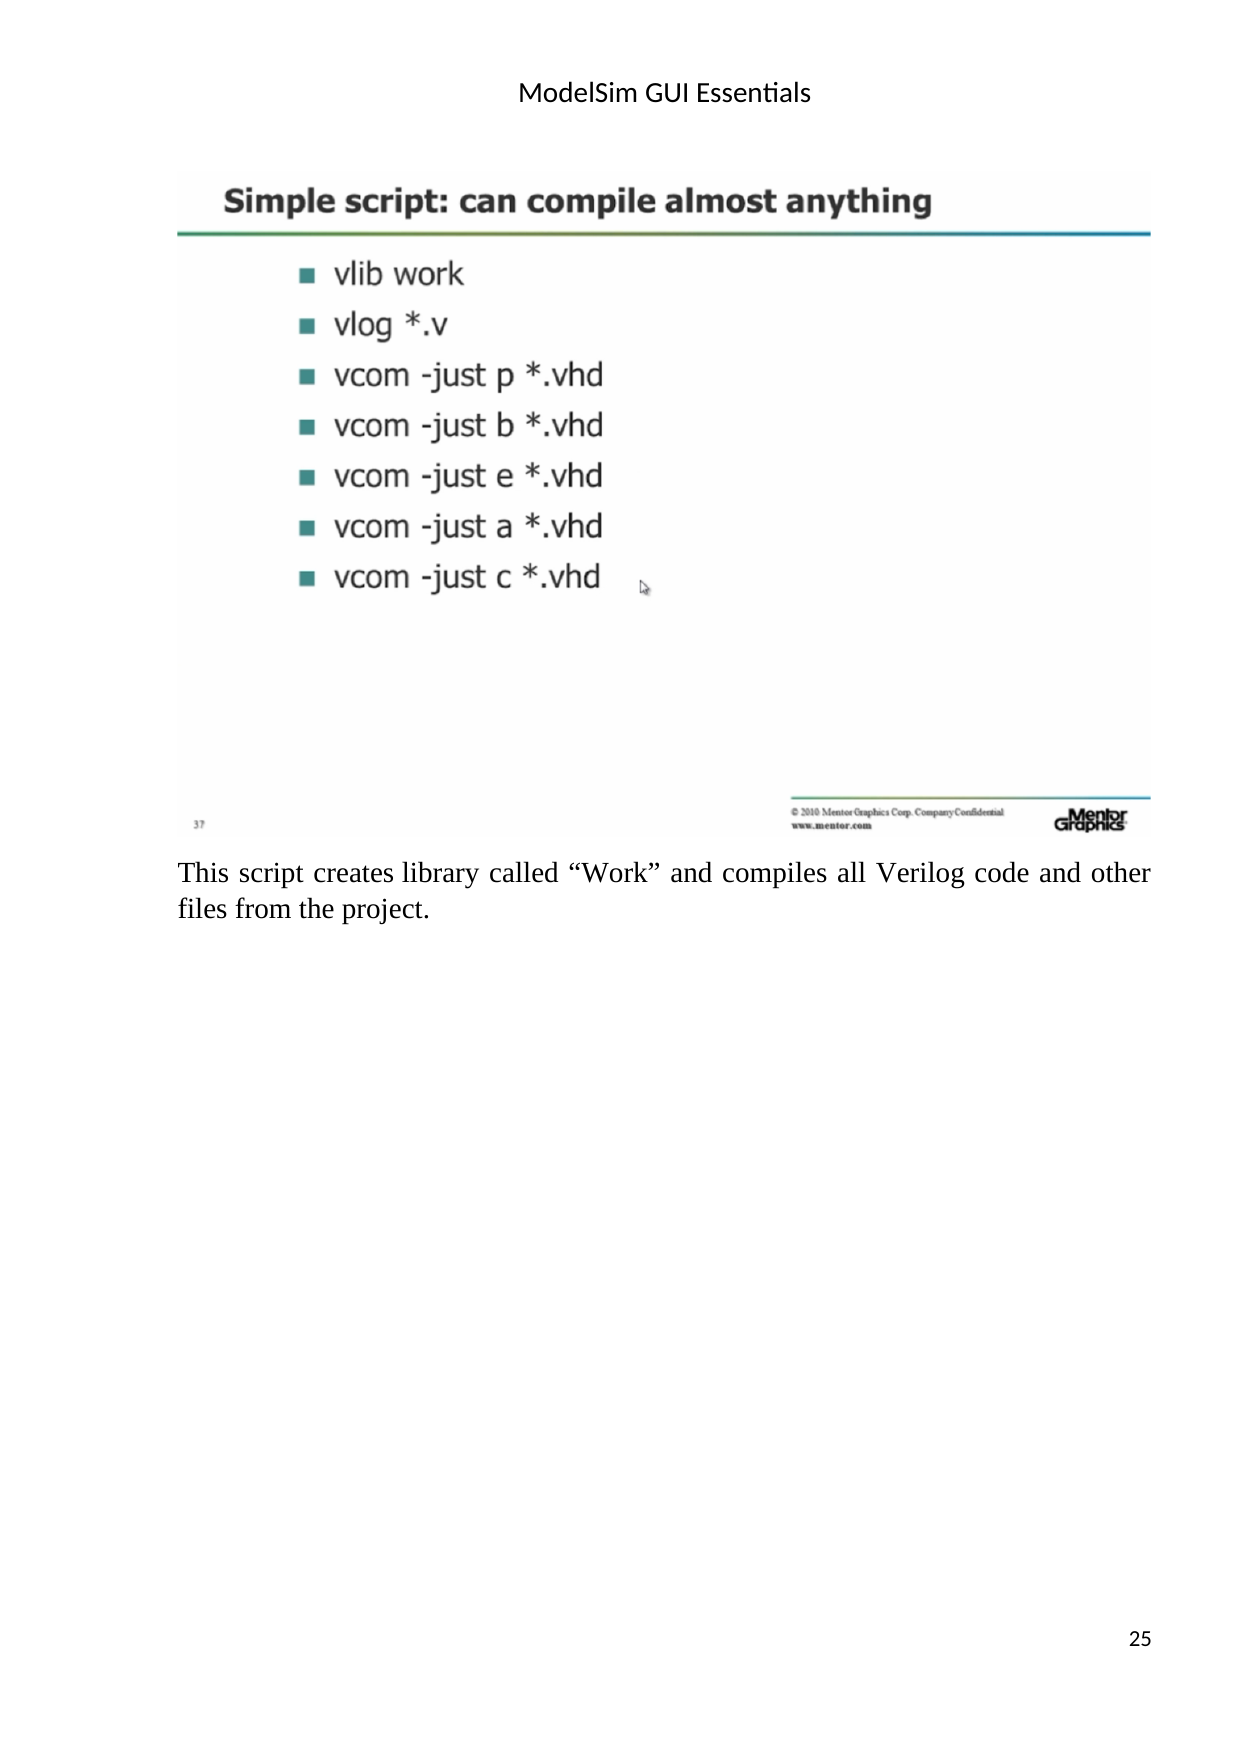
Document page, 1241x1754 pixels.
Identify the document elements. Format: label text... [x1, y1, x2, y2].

picture [177, 171, 1151, 837]
text This script creates library called “Work” and compiles all Verilog code and other files from the project. [177, 889, 1152, 925]
